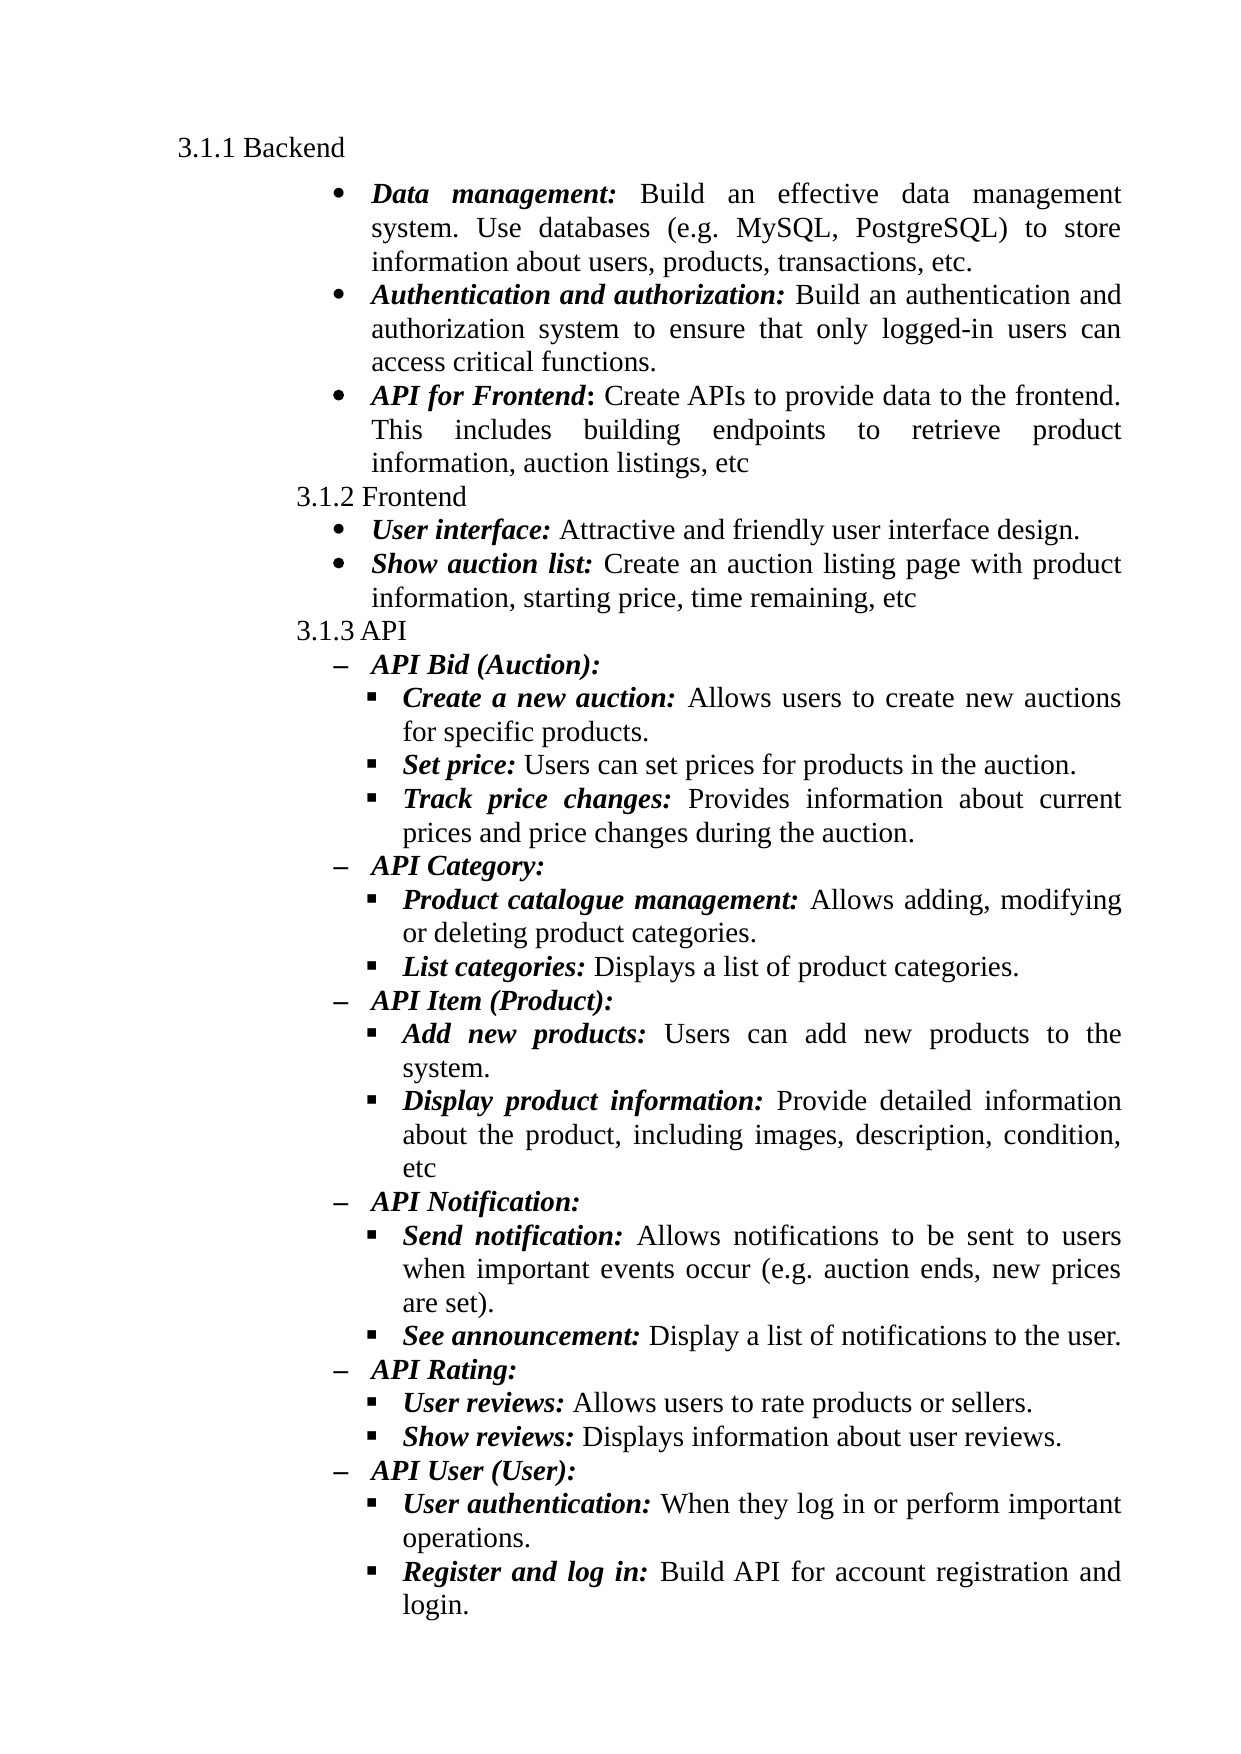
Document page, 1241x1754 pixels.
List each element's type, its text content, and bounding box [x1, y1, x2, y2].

list Track price changes: Provides information about current prices and price changes during the auction. [365, 781, 1122, 848]
list Authentication and authorization: Build an authentication and authorization system to ensure that only logged-in users can access critical functions. [333, 277, 1122, 378]
list User interface: Attractive and friendly user interface design. [333, 512, 1122, 546]
list See announcement: Display a list of notifications to the user. [365, 1318, 1122, 1352]
list Display product information: Provide detailed information about the product, including images, description, condition, etc [365, 1083, 1122, 1184]
list User reviews: Allows users to rate products or sellers. [365, 1386, 1122, 1419]
list API Bid (Auction): [333, 647, 1122, 680]
list 3.1.3 API [296, 613, 1122, 647]
list Add new products: Users can add new products to the system. [365, 1016, 1122, 1083]
list Create a new auction: Allows users to create new auctions for specific products. [365, 680, 1122, 747]
list API Rating: [333, 1352, 1122, 1386]
list User authentication: When they log in or perform important operations. [365, 1486, 1122, 1554]
text 3.1.1 Backend [177, 131, 1122, 164]
list 3.1.2 Frontend [296, 479, 1122, 512]
list API for Frontend: Create APIs to provide data to the frontend. This includes building endpoints to retrieve product information, auction listings, etc [333, 378, 1122, 479]
list Show auction list: Create an auction listing page with product information, starting price, time remaining, etc [333, 546, 1122, 613]
list Set price: Users can set prices for products in the auction. [365, 747, 1122, 781]
list Show reviews: Displays information about user reviews. [365, 1419, 1122, 1453]
list API Item (Product): [333, 983, 1122, 1016]
list API Category: [333, 848, 1122, 882]
list Data management: Build an effective data management system. Use databases (e.g. MySQL, PostgreSQL) to store information about users, products, transactions, etc. [333, 177, 1122, 277]
list List categories: Displays a list of product categories. [365, 949, 1122, 983]
list Send notification: Allows notifications to be sent to users when important events occur (e.g. auction ends, new prices are set). [365, 1218, 1122, 1318]
list Product catalogue management: Allows adding, modifying or deleting product categories. [365, 882, 1122, 949]
list Register and log in: Build API for account registration and login. [365, 1554, 1122, 1621]
list API User (User): [333, 1453, 1122, 1486]
list API Notification: [333, 1184, 1122, 1218]
